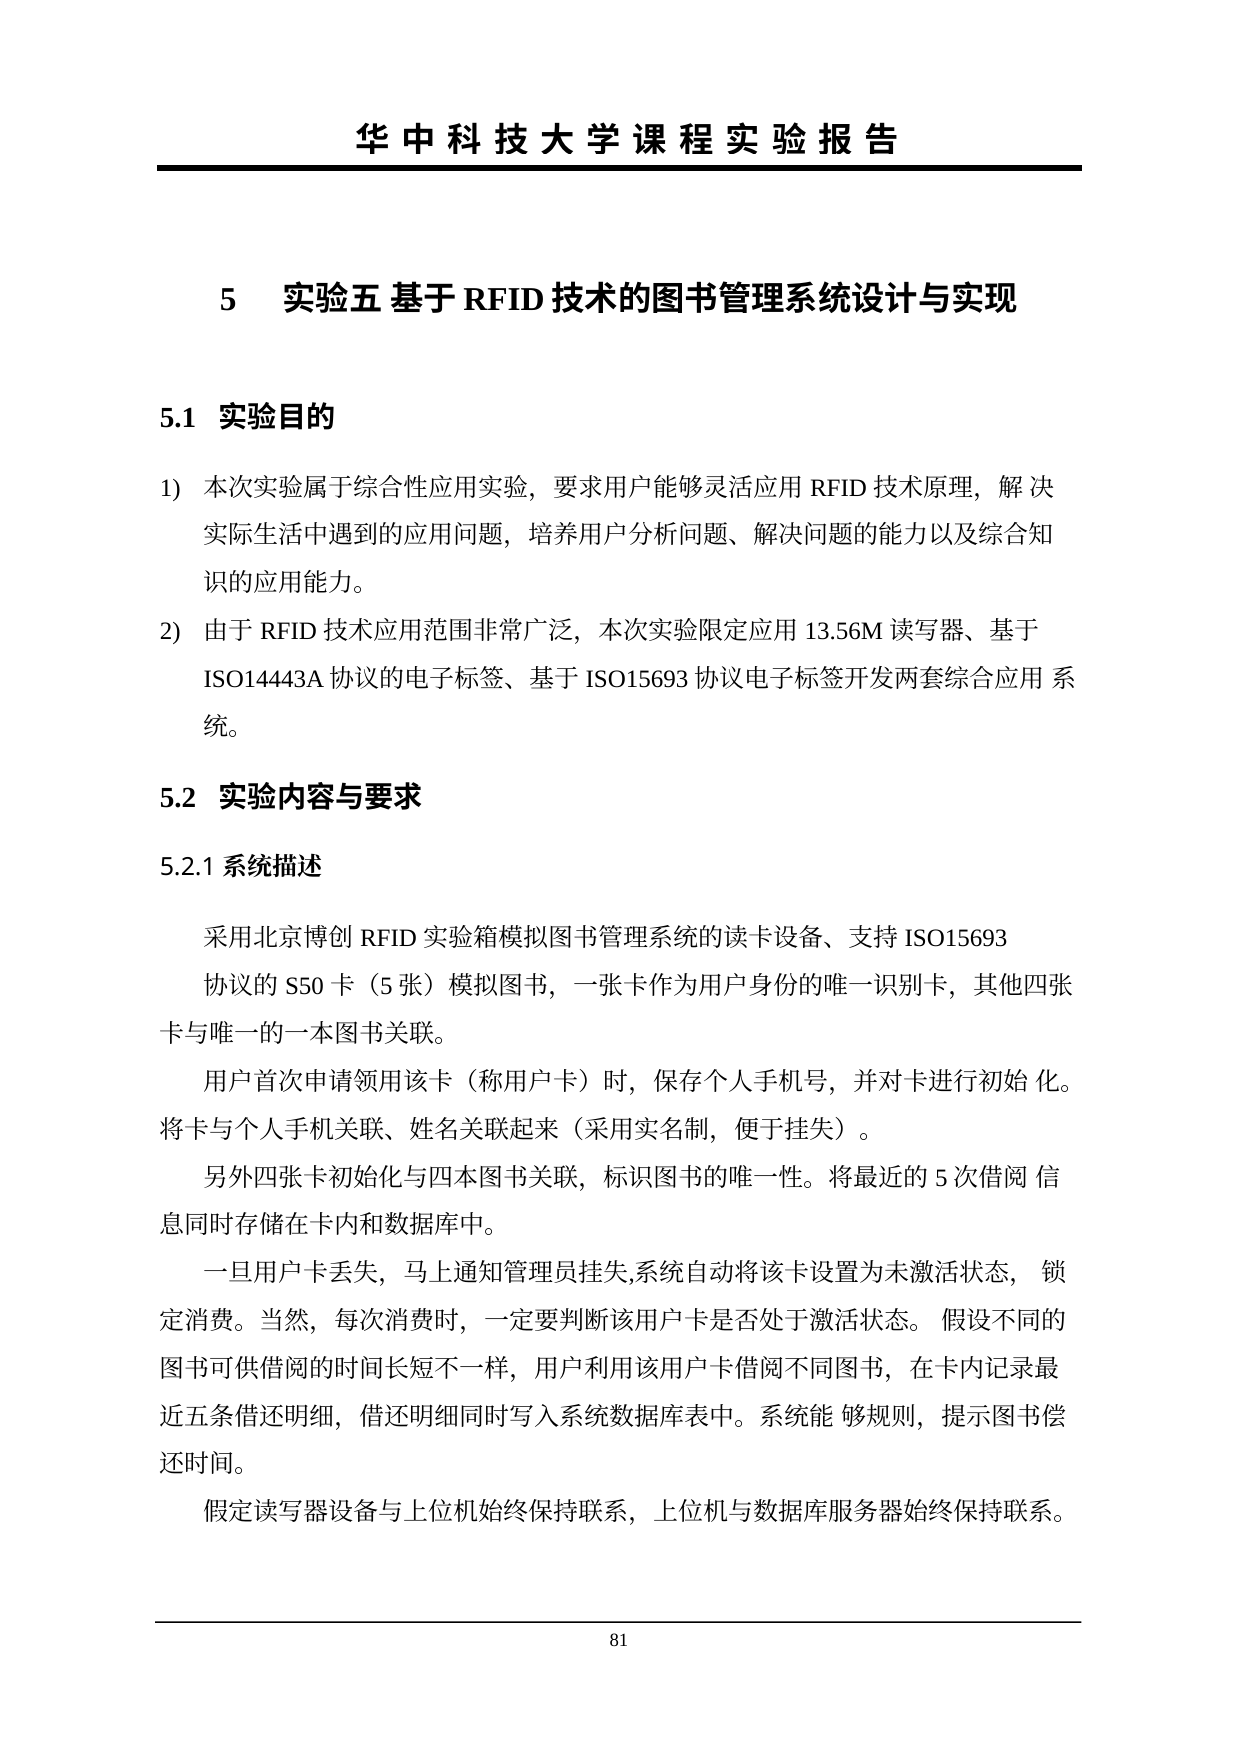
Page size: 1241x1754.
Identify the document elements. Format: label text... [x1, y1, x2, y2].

text 另外四张卡初始化与四本图书关联，标识图书的唯一性。将最近的 5 次借阅 信息同时存储在卡内和数据库中。 [159, 1151, 1078, 1247]
list 本次实验属于综合性应用实验，要求用户能够灵活应用 RFID 技术原理，解 决实际生活中遇到的应用问题，培养用户分析问题、解决问题的能力以及综合知 识的应用能力。 [159, 461, 1078, 605]
text 一旦用户卡丢失，马上通知管理员挂失,系统自动将该卡设置为未激活状态， 锁定消费。当然，每次消费时，一定要判断该用户卡是否处于激活状态。 假设不同的图书可供借阅的时间长短不一样，用户利用该用户卡借阅不同图书，在卡内记录最近五条借还明细，借还明细同时写入系统数据库表中。系统能 够规则，提示图书偿还时间。 [159, 1247, 1078, 1486]
text 假定读写器设备与上位机始终保持联系，上位机与数据库服务器始终保持联系。 [159, 1486, 1078, 1534]
text 用户首次申请领用该卡（称用户卡）时，保存个人手机号，并对卡进行初始 化。将卡与个人手机关联、姓名关联起来（采用实名制，便于挂失）。 [159, 1056, 1078, 1151]
text 协议的 S50 卡（5 张）模拟图书，一张卡作为用户身份的唯一识别卡，其他四张 卡与唯一的一本图书关联。 [159, 960, 1078, 1056]
subtitle 实验目的 [159, 394, 1053, 436]
subtitle 系统描述 [159, 841, 1078, 888]
subtitle 实验五 基于RFID技术的图书管理系统设计与实现 [159, 248, 1078, 344]
subtitle 实验内容与要求 [159, 773, 1053, 816]
text 采用北京博创 RFID 实验箱模拟图书管理系统的读卡设备、支持 ISO15693 [159, 912, 1078, 960]
list 由于 RFID 技术应用范围非常广泛，本次实验限定应用 13.56M 读写器、基于 ISO14443A 协议的电子标签、基于 ISO15693 协议电子标签开发两套综合应用 系统。 [159, 605, 1078, 748]
